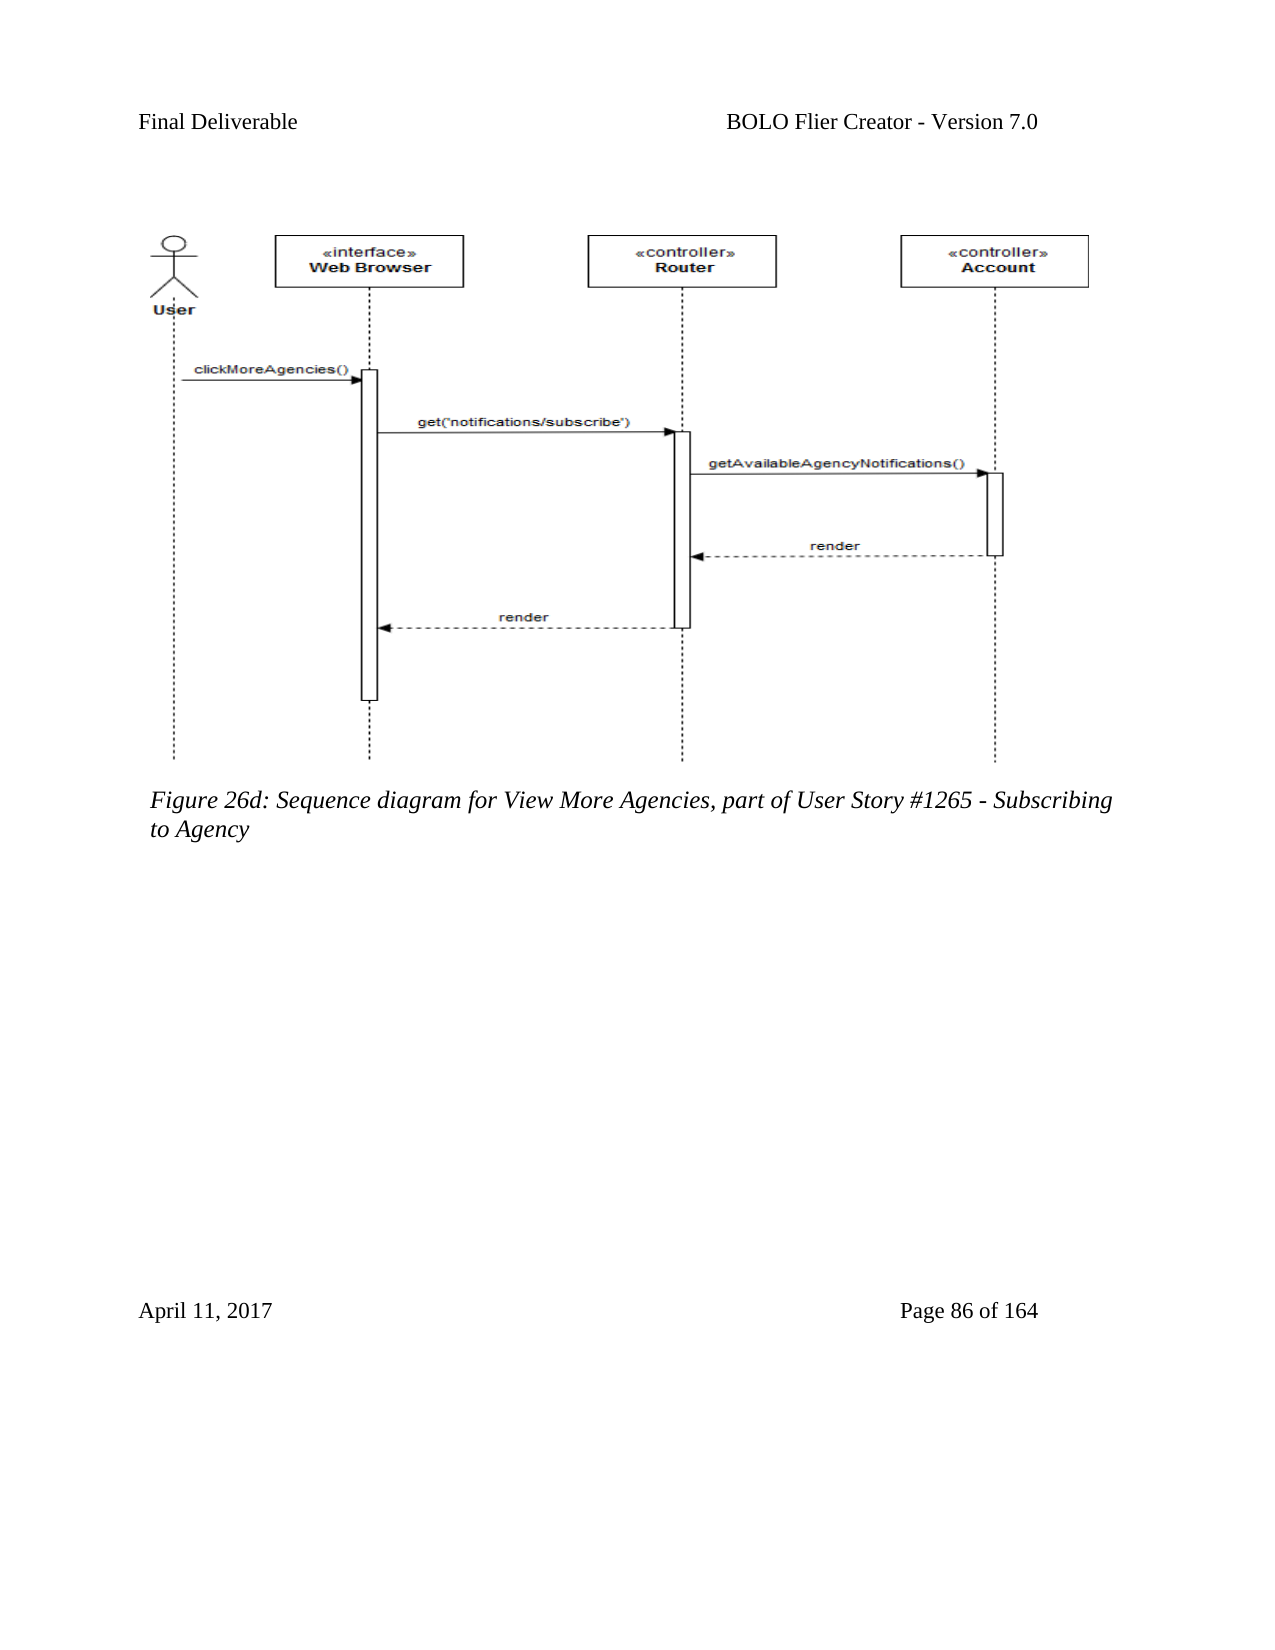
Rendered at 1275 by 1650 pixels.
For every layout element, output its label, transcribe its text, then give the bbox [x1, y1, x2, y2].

picture [150, 235, 1089, 764]
text Figure 26d: Sequence diagram for View More Agencies, part of User Story #1265 - Subscribing to Agency [150, 785, 1125, 842]
